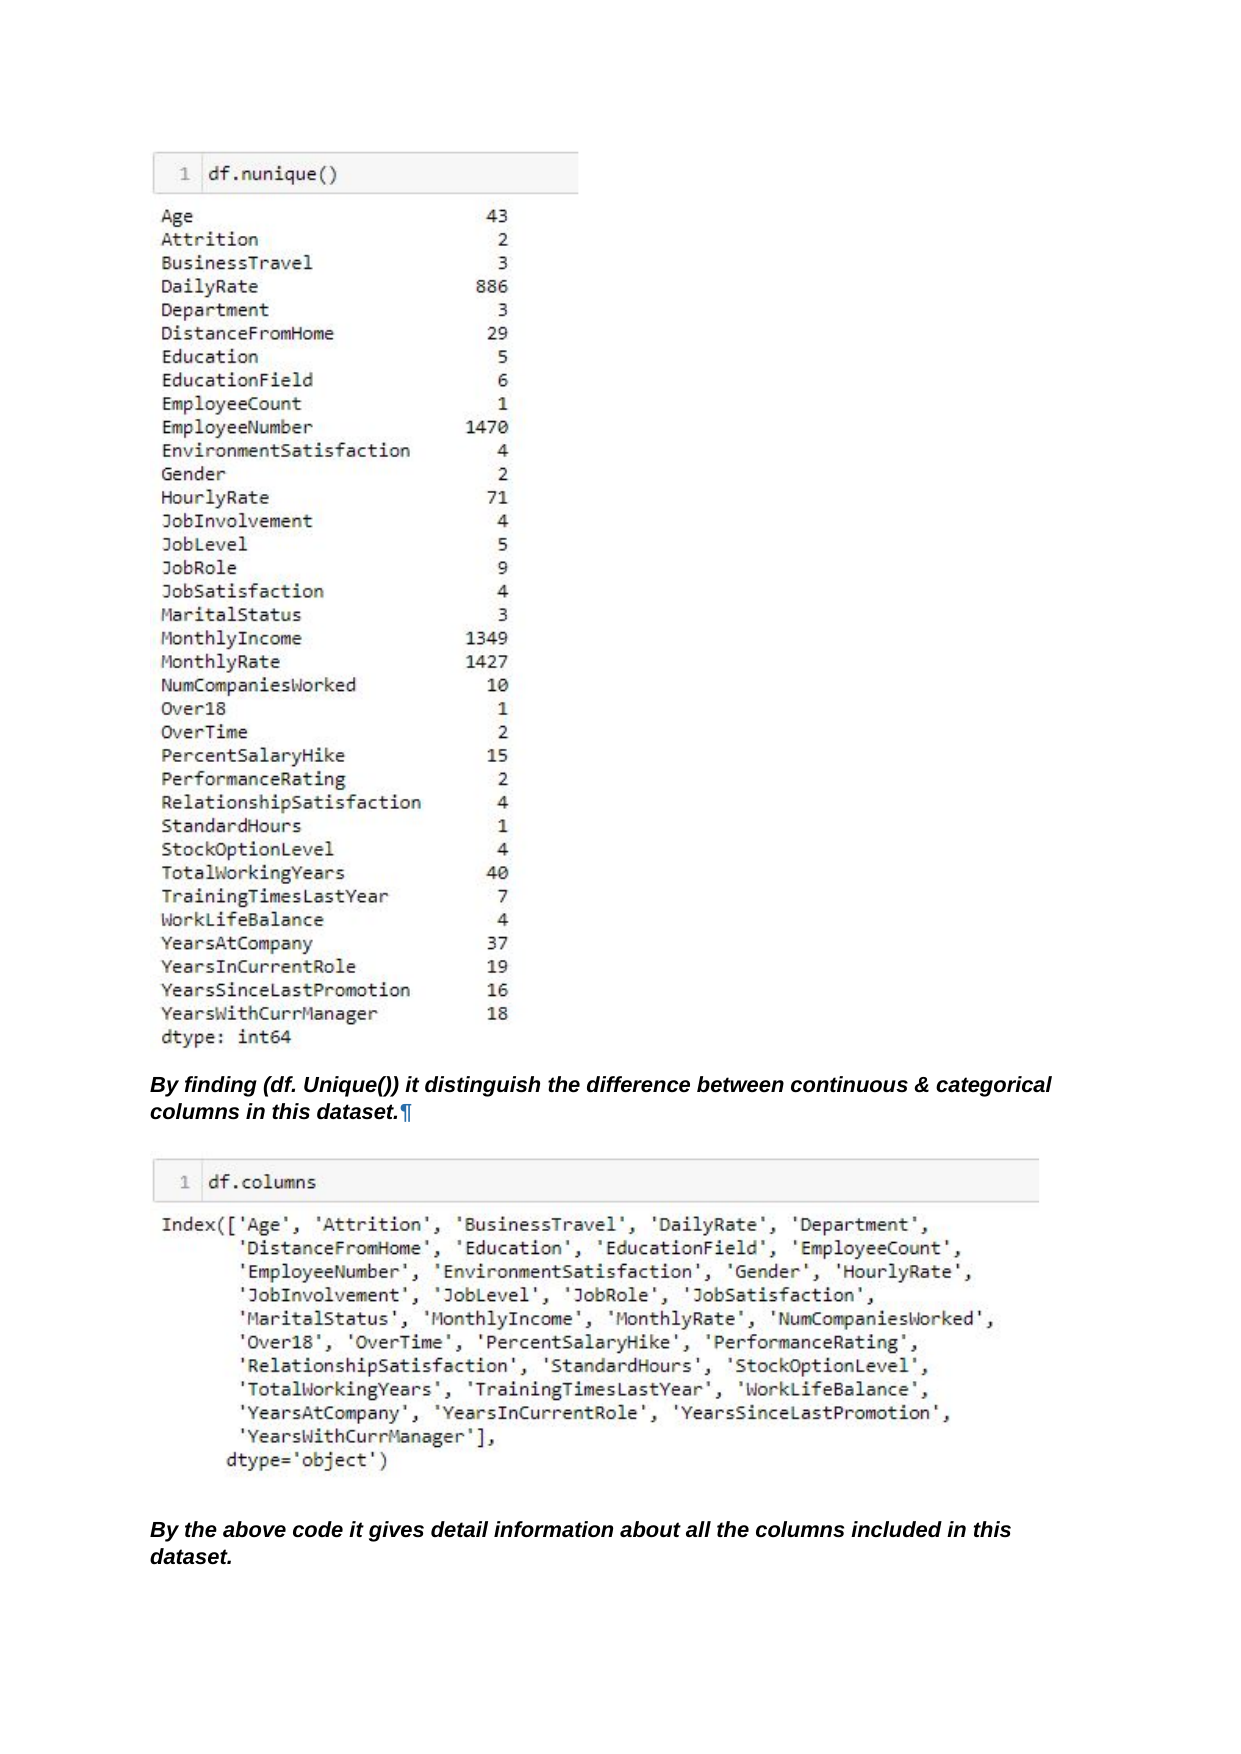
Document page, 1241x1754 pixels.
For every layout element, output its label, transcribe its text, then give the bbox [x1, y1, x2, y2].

picture [150, 150, 579, 1070]
picture [150, 1151, 1040, 1515]
